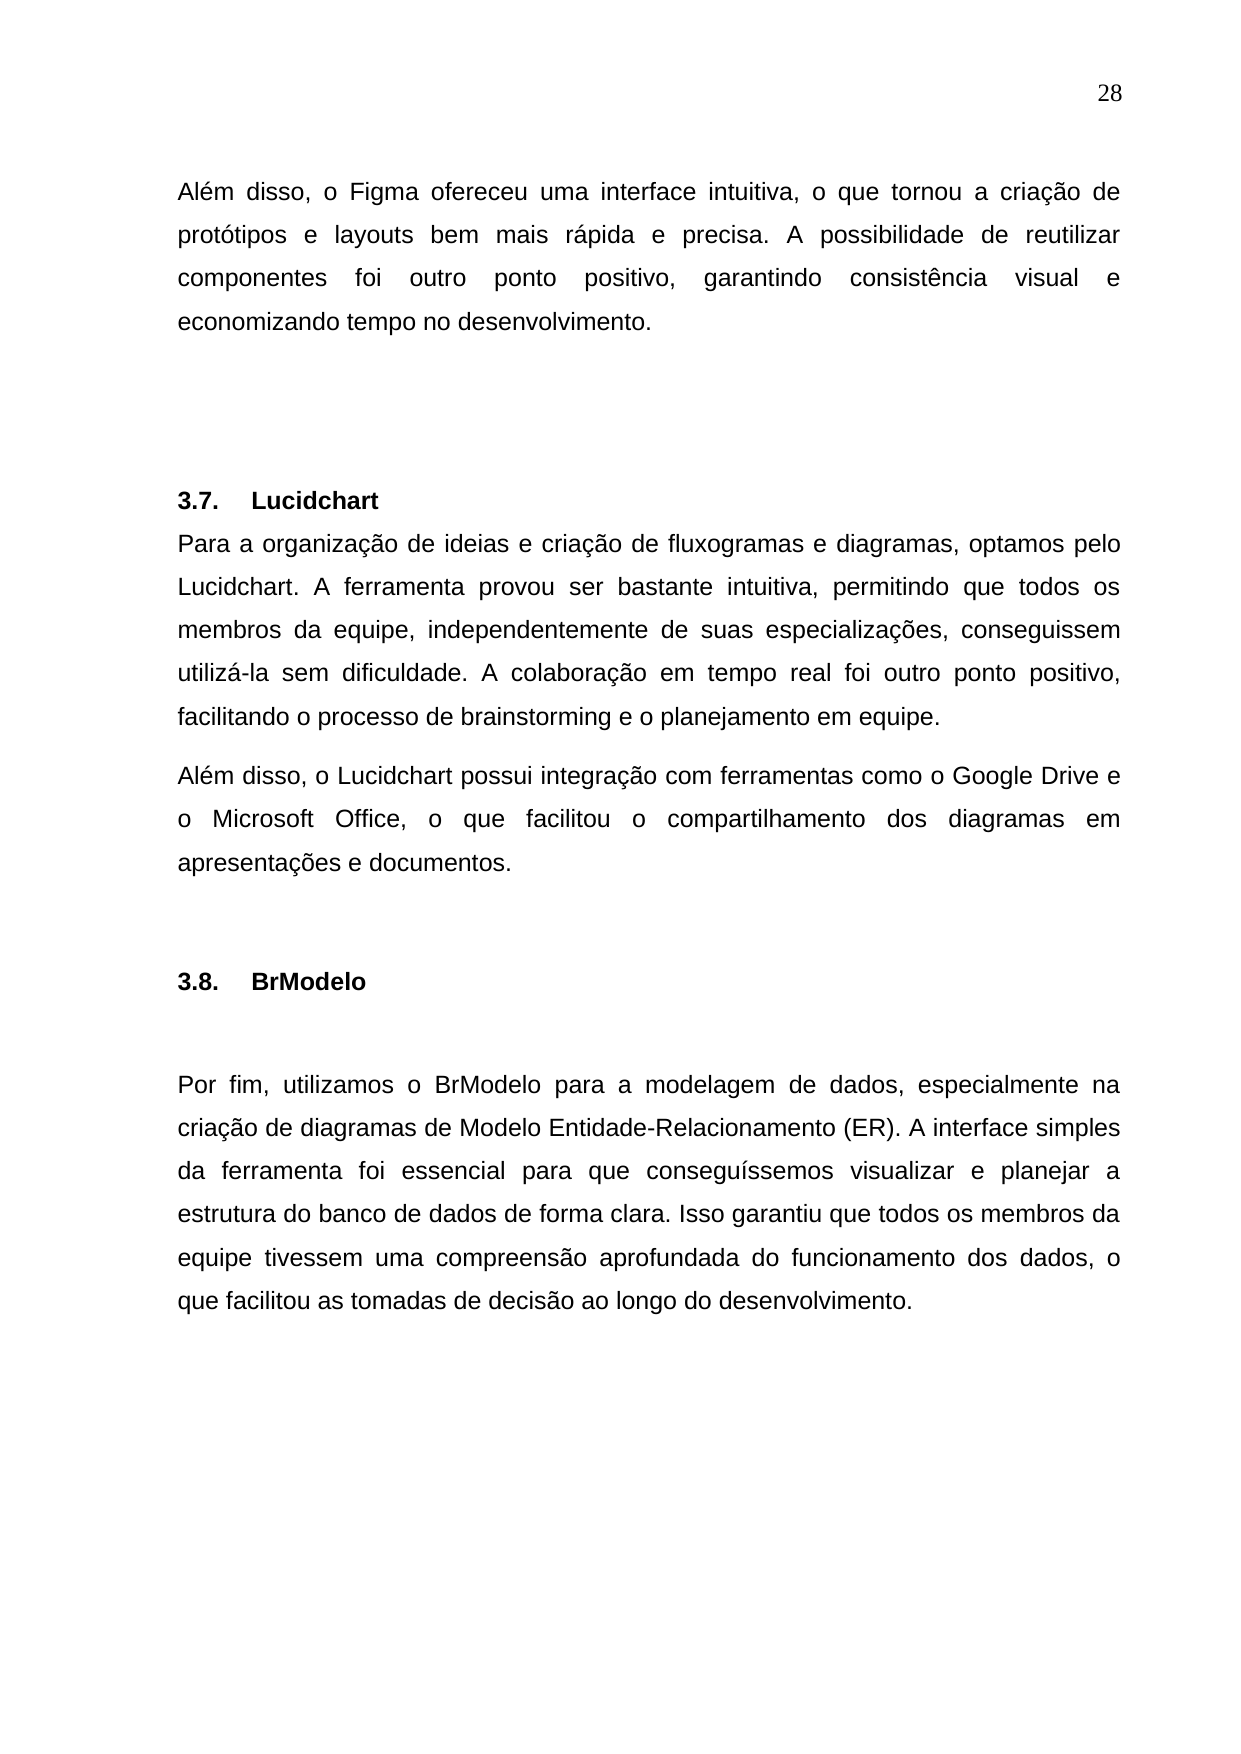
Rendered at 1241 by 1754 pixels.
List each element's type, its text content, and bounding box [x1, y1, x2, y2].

subtitle Lucidchart [177, 486, 1122, 515]
text Para a organização de ideias e criação de fluxogramas e diagramas, optamos pelo Lucidchart. A ferramenta provou ser bastante intuitiva, permitindo que todos os membros da equipe, independentemente de suas especializações, conseguissem utilizá-la sem dificuldade. A colaboração em tempo real foi outro ponto positivo, facilitando o processo de brainstorming e o planejamento em equipe. [177, 529, 1122, 730]
text Por fim, utilizamos o BrModelo para a modelagem de dados, especialmente na criação de diagramas de Modelo Entidade-Relacionamento (ER). A interface simples da ferramenta foi essencial para que conseguíssemos visualizar e planejar a estrutura do banco de dados de forma clara. Isso garantiu que todos os membros da equipe tivessem uma compreensão aprofundada do funcionamento dos dados, o que facilitou as tomadas de decisão ao longo do desenvolvimento. [177, 1070, 1122, 1314]
subtitle BrModelo [177, 967, 1122, 996]
text Além disso, o Figma ofereceu uma interface intuitiva, o que tornou a criação de protótipos e layouts bem mais rápida e precisa. A possibilidade de reutilizar componentes foi outro ponto positivo, garantindo consistência visual e economizando tempo no desenvolvimento. [177, 177, 1122, 335]
text Além disso, o Lucidchart possui integração com ferramentas como o Google Drive e o Microsoft Office, o que facilitou o compartilhamento dos diagramas em apresentações e documentos. [177, 761, 1122, 876]
